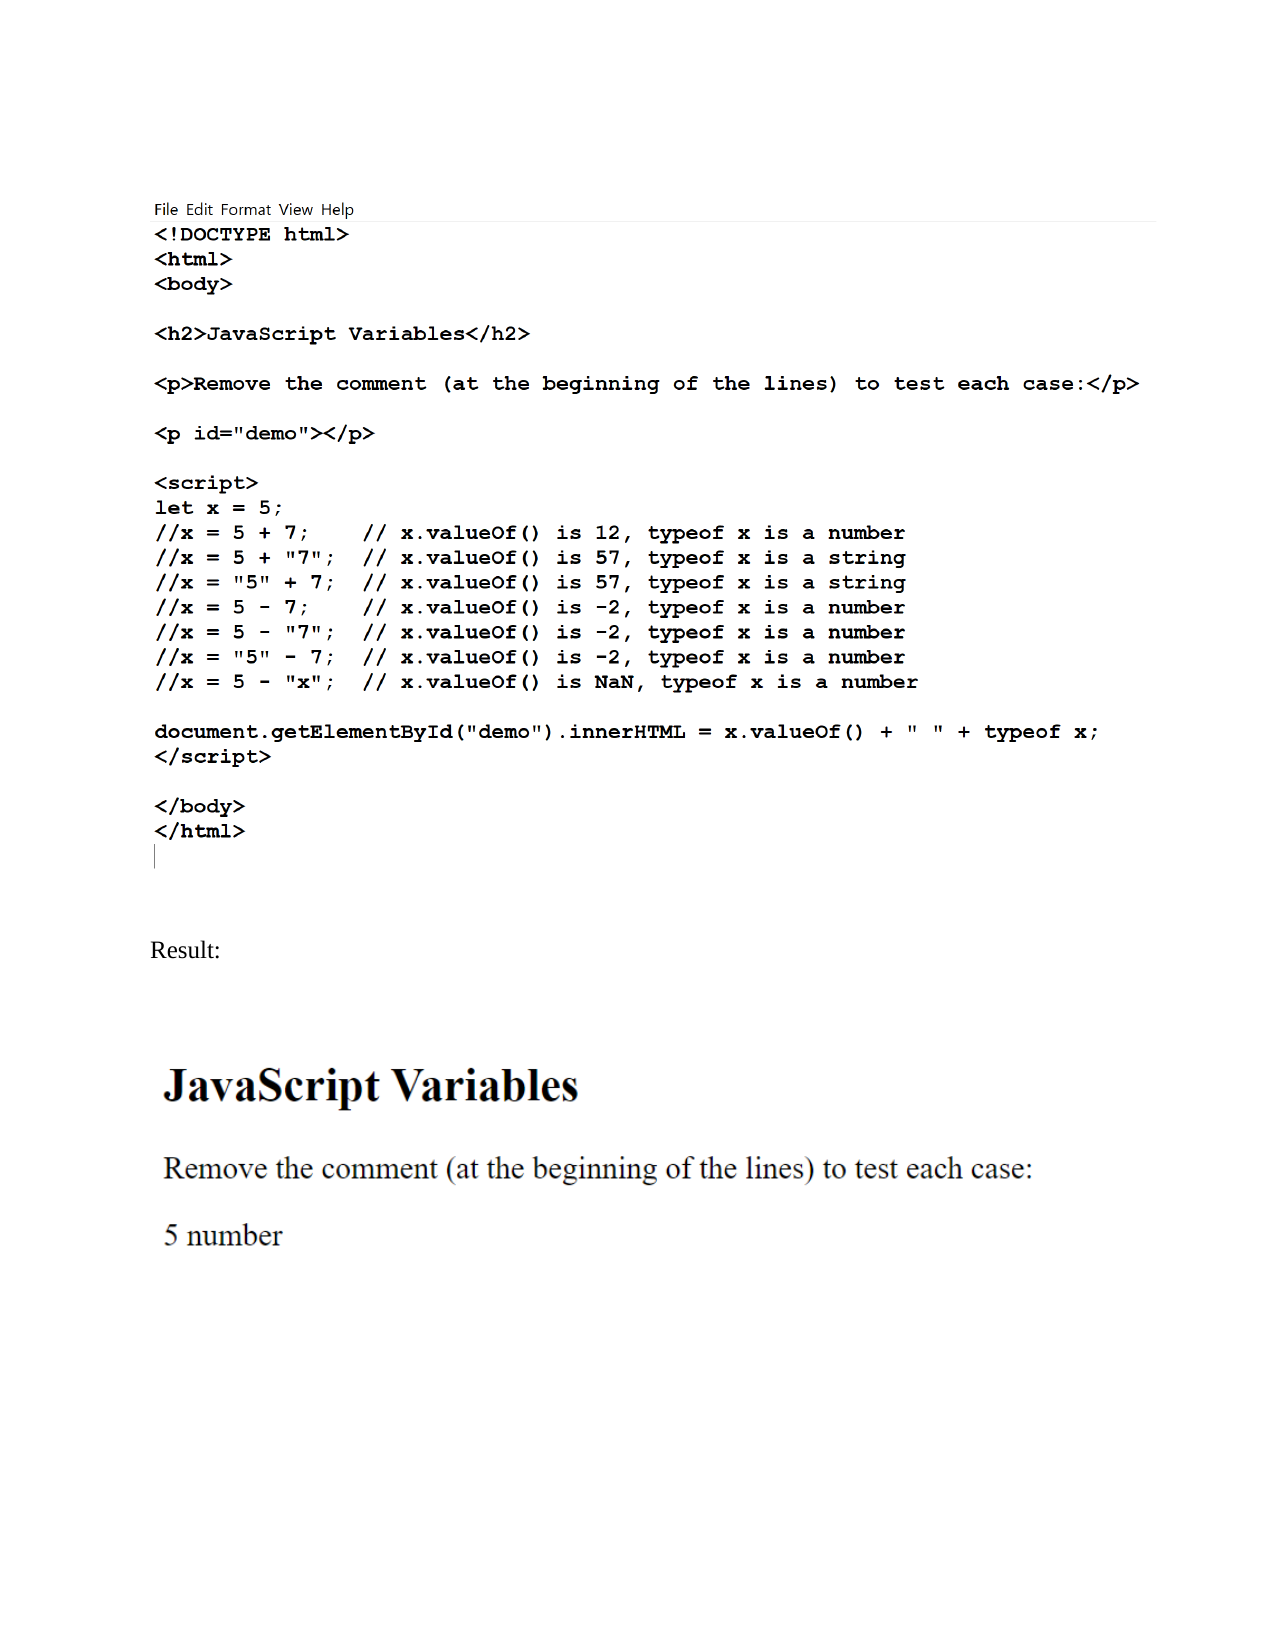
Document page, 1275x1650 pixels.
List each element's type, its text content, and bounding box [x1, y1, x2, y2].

text Result: [150, 935, 1125, 963]
picture [150, 197, 1157, 869]
picture [150, 1030, 1125, 1327]
